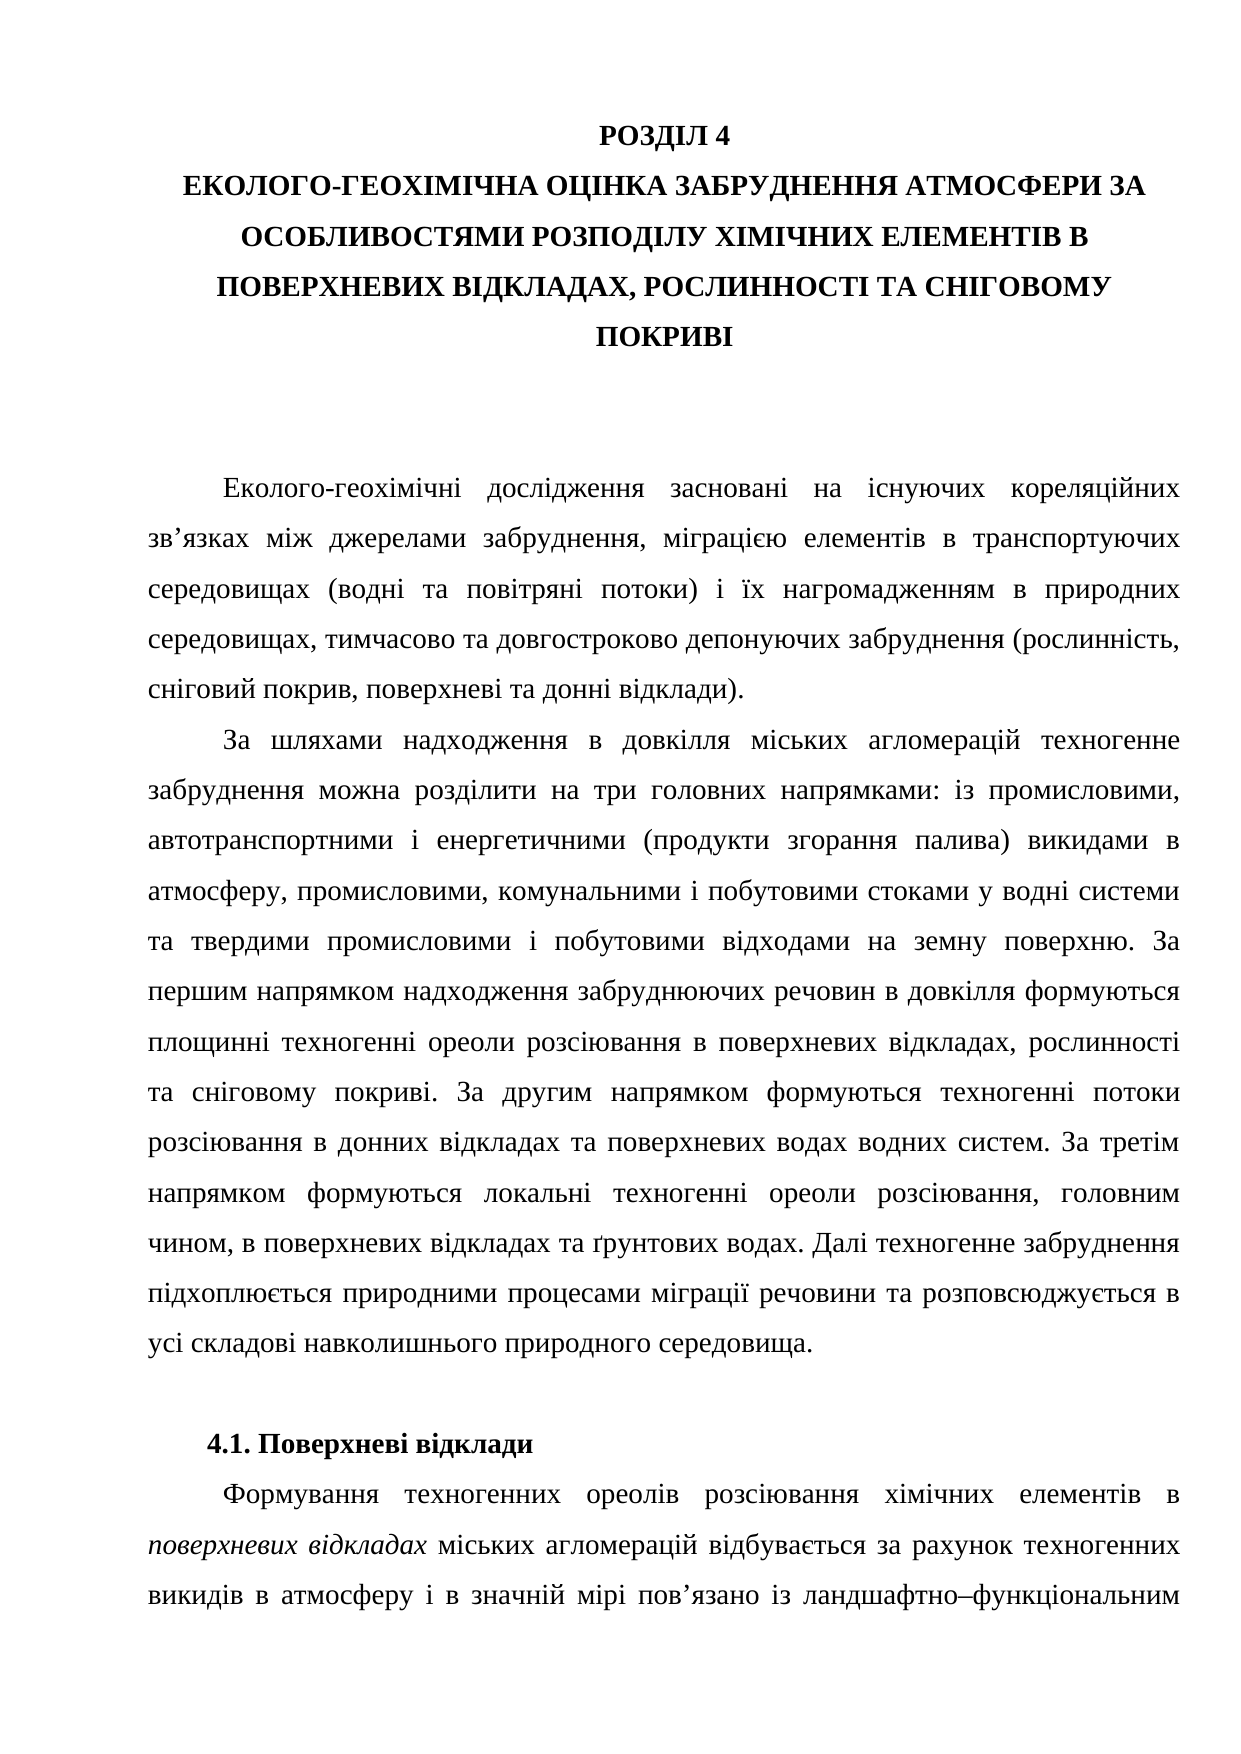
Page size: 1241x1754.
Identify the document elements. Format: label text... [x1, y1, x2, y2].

text Еколого-геохімічні дослідження засновані на існуючих кореляційних зв’язках між джерелами забруднення, міграцією елементів в транспортуючих середовищах (водні та повітряні потоки) і їх нагромадженням в природних середовищах, тимчасово та довгостроково депонуючих забруднення (рослинність, сніговий покрив, поверхневі та донні відклади). [148, 470, 1181, 705]
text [148, 1477, 1181, 1611]
text РОЗДІЛ 4 [148, 118, 1181, 152]
text 4.1. Поверхневі відклади [148, 1426, 1181, 1460]
text За шляхами надходження в довкілля міських агломерацій техногенне забруднення можна розділити на три головних напрямками: із промисловими, автотранспортними і енергетичними (продукти згорання палива) викидами в атмосферу, промисловими, комунальними і побутовими стоками у водні системи та твердими промисловими і побутовими відходами на земну поверхню. За першим напрямком надходження забруднюючих речовин в довкілля формуються площинні техногенні ореоли розсіювання в поверхневих відкладах, рослинності та сніговому покриві. За другим напрямком формуються техногенні потоки розсіювання в донних відкладах та поверхневих водах водних систем. За третім напрямком формуються локальні техногенні ореоли розсіювання, головним чином, в поверхневих відкладах та ґрунтових водах. Далі техногенне забруднення підхоплюється природними процесами міграції речовини та розповсюджується в усі складові навколишнього природного середовища. [148, 722, 1181, 1359]
text ЕКОЛОГО-ГЕОХІМІЧНА ОЦІНКА ЗАБРУДНЕННЯ АТМОСФЕРИ ЗА ОСОБЛИВОСТЯМИ РОЗПОДІЛУ ХІМІЧНИХ ЕЛЕМЕНТІВ В ПОВЕРХНЕВИХ ВІДКЛАДАХ, РОСЛИННОСТІ ТА СНІГОВОМУ ПОКРИВІ [148, 168, 1181, 353]
